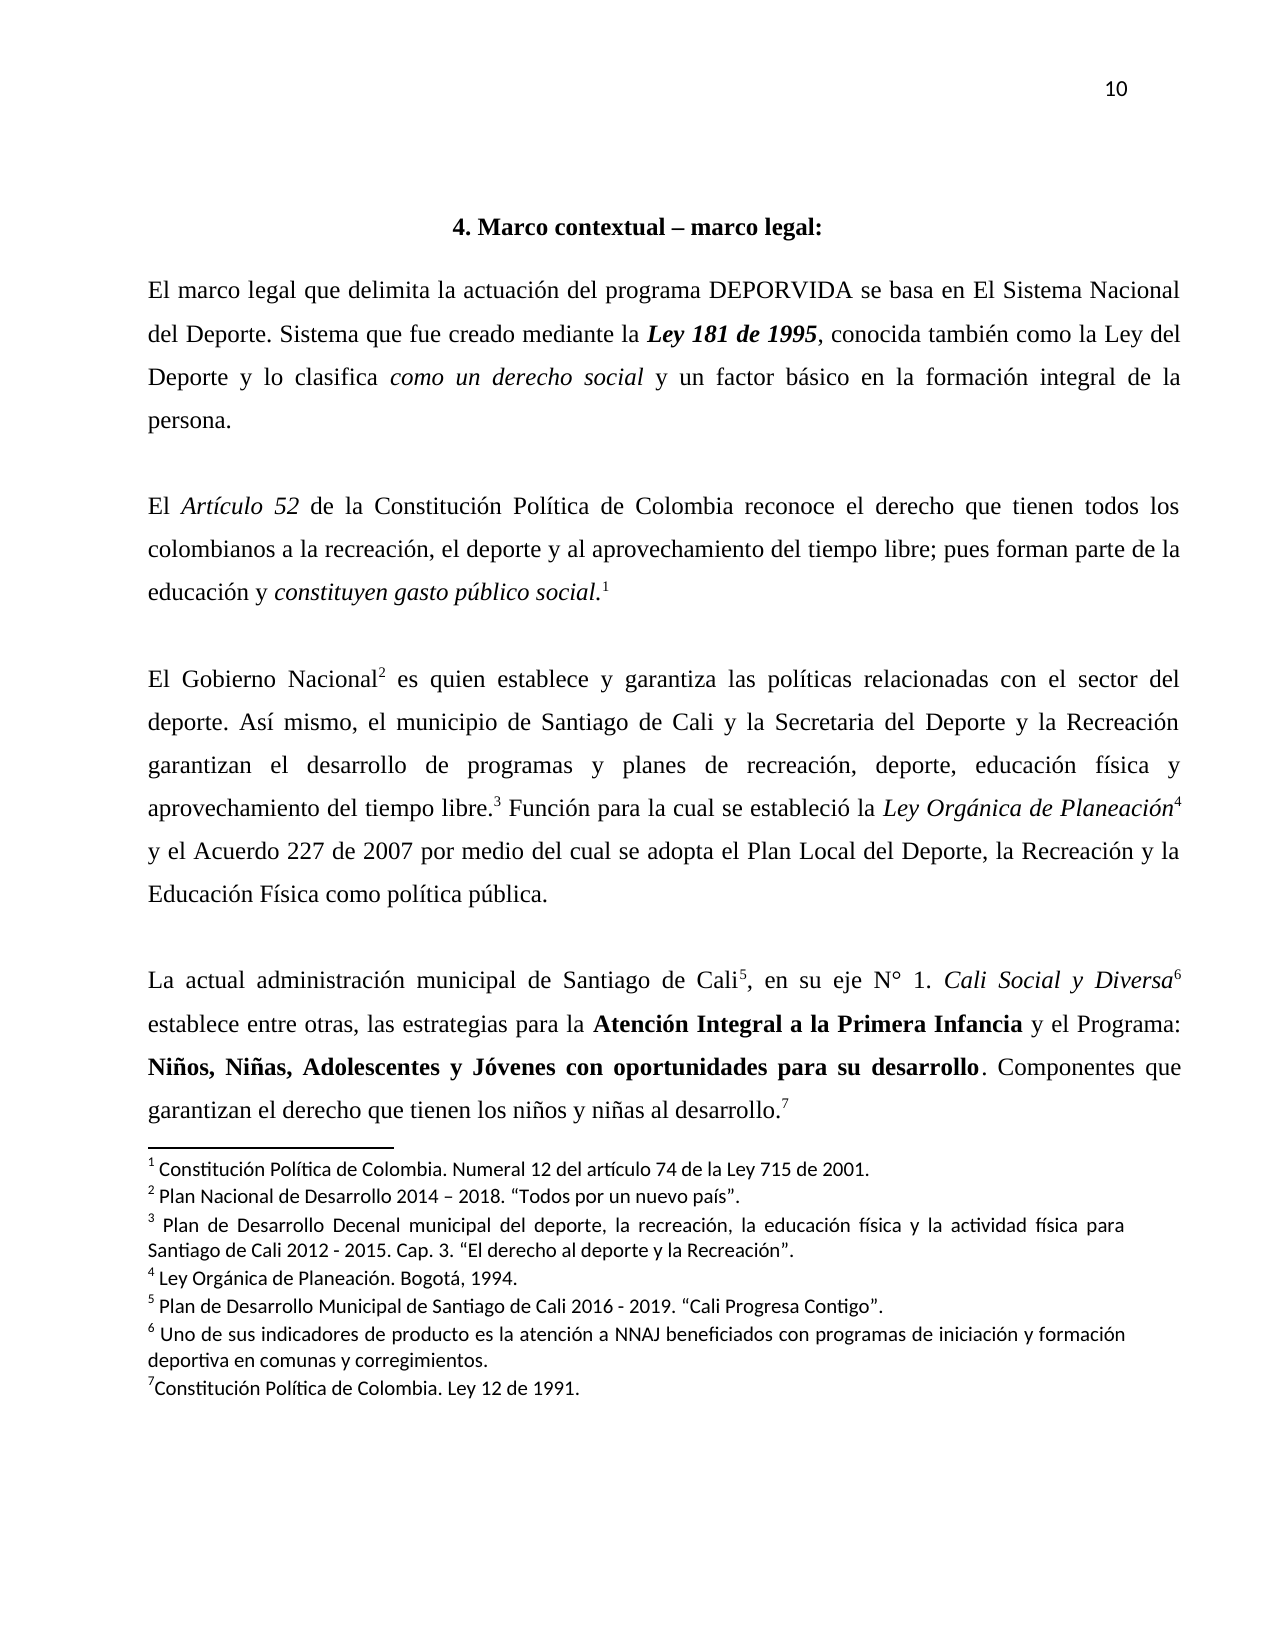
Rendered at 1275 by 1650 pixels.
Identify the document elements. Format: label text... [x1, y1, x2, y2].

text El marco legal que delimita la actuación del programa DEPORVIDA se basa en El Sistema Nacional del Deporte. Sistema que fue creado mediante la Ley 181 de 1995, conocida también como la Ley del Deporte y lo clasifica como un derecho social y un factor básico en la formación integral de la persona. [148, 276, 1181, 434]
text La actual administración municipal de Santiago de Cali, en su eje N° 1. Cali Social y Diversa establece entre otras, las estrategias para la Atención Integral a la Primera Infancia y el Programa: Niños, Niñas, Adolescentes y Jóvenes con oportunidades para su desarrollo. Componentes que garantizan el derecho que tienen los niños y niñas al desarrollo. [148, 966, 1181, 1124]
text 4. Marco contextual – marco legal: [148, 212, 1127, 240]
text El Artículo 52 de la Constitución Política de Colombia reconoce el derecho que tienen todos los colombianos a la recreación, el deporte y al aprovechamiento del tiempo libre; pues forman parte de la educación y constituyen gasto público social. [148, 491, 1181, 606]
text El Gobierno Nacional es quien establece y garantiza las políticas relacionadas con el sector del deporte. Así mismo, el municipio de Santiago de Cali y la Secretaria del Deporte y la Recreación garantizan el desarrollo de programas y planes de recreación, deporte, educación física y aprovechamiento del tiempo libre. Función para la cual se estableció la Ley Orgánica de Planeación y el Acuerdo 227 de 2007 por medio del cual se adopta el Plan Local del Deporte, la Recreación y la Educación Física como política pública. [148, 664, 1181, 908]
